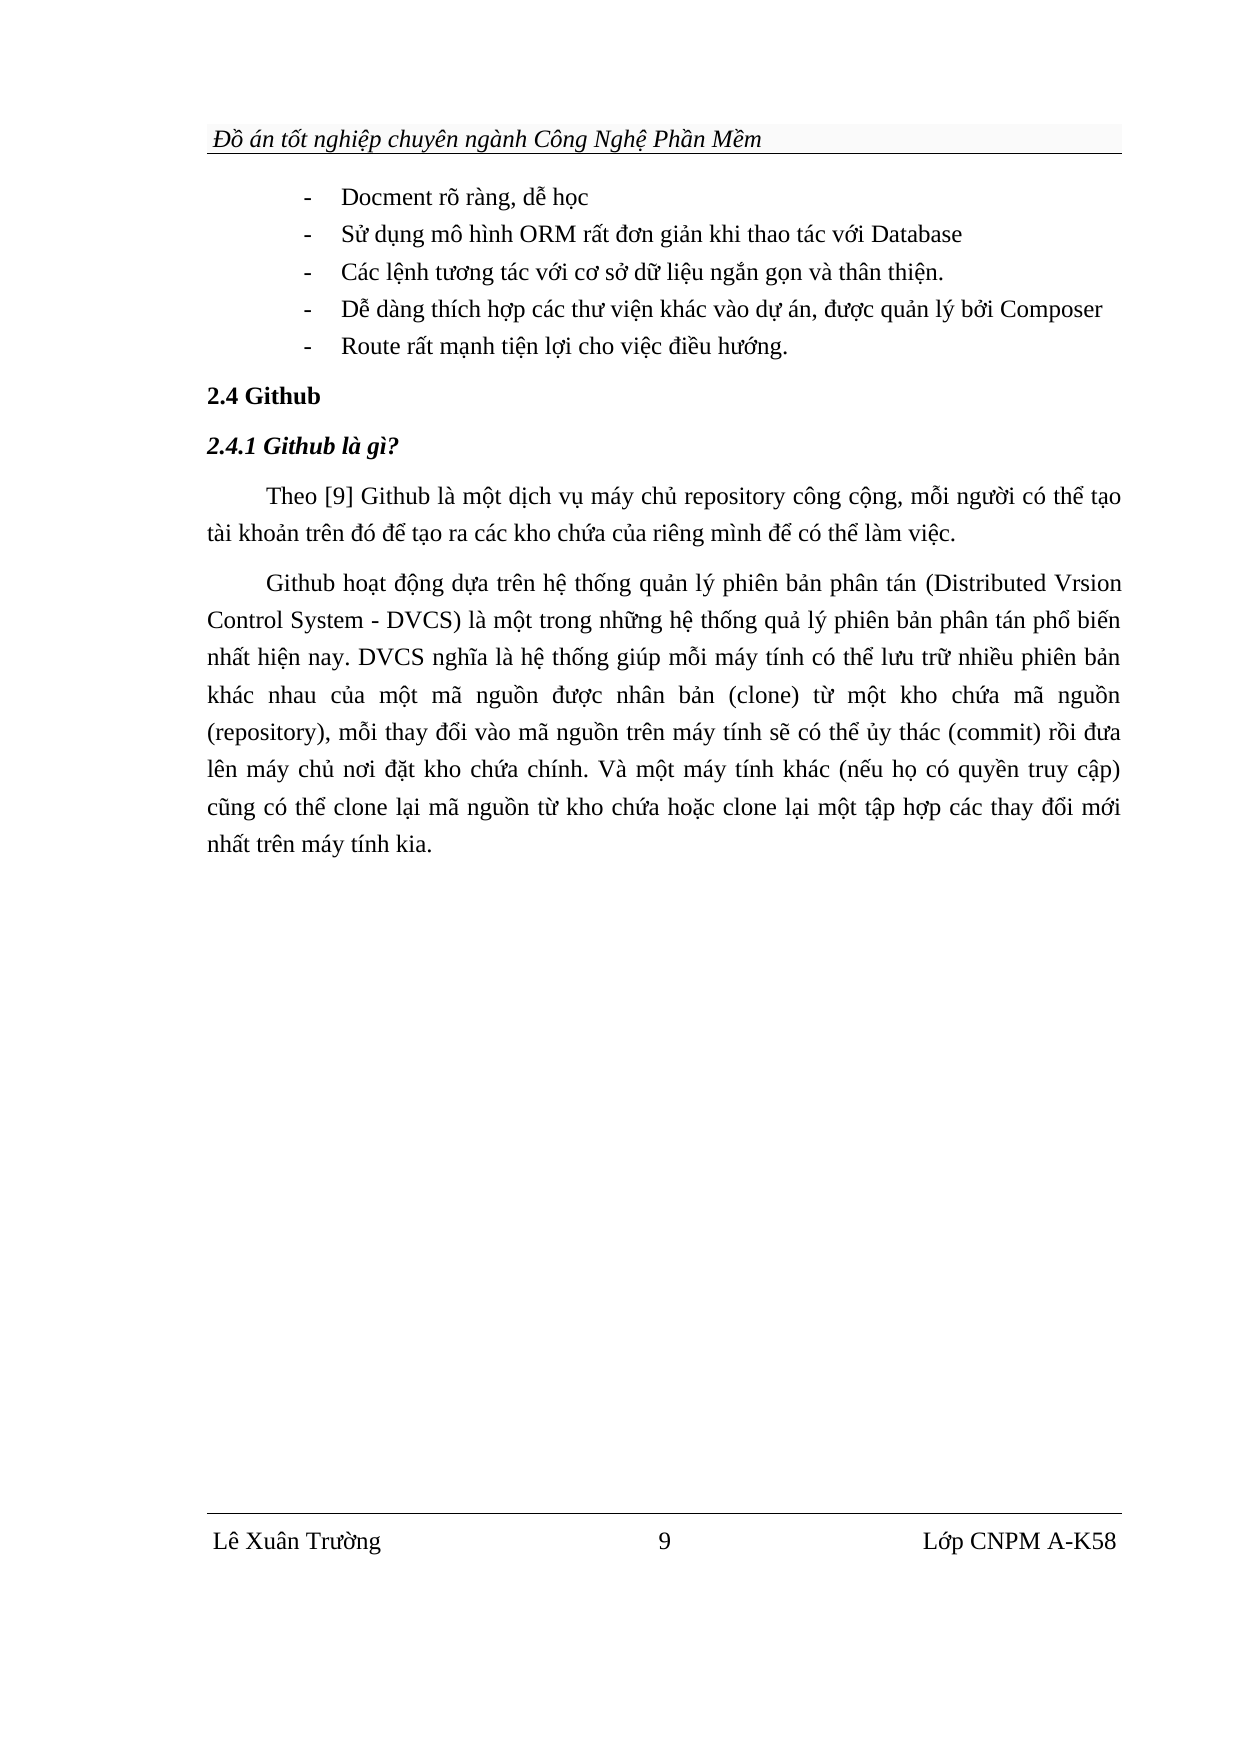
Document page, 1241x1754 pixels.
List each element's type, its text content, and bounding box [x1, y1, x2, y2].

list Sử dụng mô hình ORM rất đơn giản khi thao tác với Database [303, 219, 1122, 248]
list Các lệnh tương tác với cơ sở dữ liệu ngắn gọn và thân thiện. [303, 257, 1122, 286]
text Github hoạt động dựa trên hệ thống quản lý phiên bản phân tán (Distributed Vrsion Control System - DVCS) là một trong những hệ thống quả lý phiên bản phân tán phổ biến nhất hiện nay. DVCS nghĩa là hệ thống giúp mỗi máy tính có thể lưu trữ nhiều phiên bản khác nhau của một mã nguồn được nhân bản (clone) từ một kho chứa mã nguồn (repository), mỗi thay đổi vào mã nguồn trên máy tính sẽ có thể ủy thác (commit) rồi đưa lên máy chủ nơi đặt kho chứa chính. Và một máy tính khác (nếu họ có quyền truy cập) cũng có thể clone lại mã nguồn từ kho chứa hoặc clone lại một tập hợp các thay đổi mới nhất trên máy tính kia. [207, 568, 1122, 858]
list Route rất mạnh tiện lợi cho việc điều hướng. [303, 331, 1122, 360]
list Dễ dàng thích hợp các thư viện khác vào dự án, được quản lý bởi Composer [303, 294, 1122, 323]
subtitle Github [207, 381, 1122, 410]
text Theo Github là một dịch vụ máy chủ repository công cộng, mỗi người có thể tạo tài khoản trên đó để tạo ra các kho chứa của riêng mình để có thể làm việc. [207, 481, 1122, 547]
list Docment rõ ràng, dễ học [303, 182, 1122, 211]
subtitle Github là gì? [207, 431, 1122, 460]
